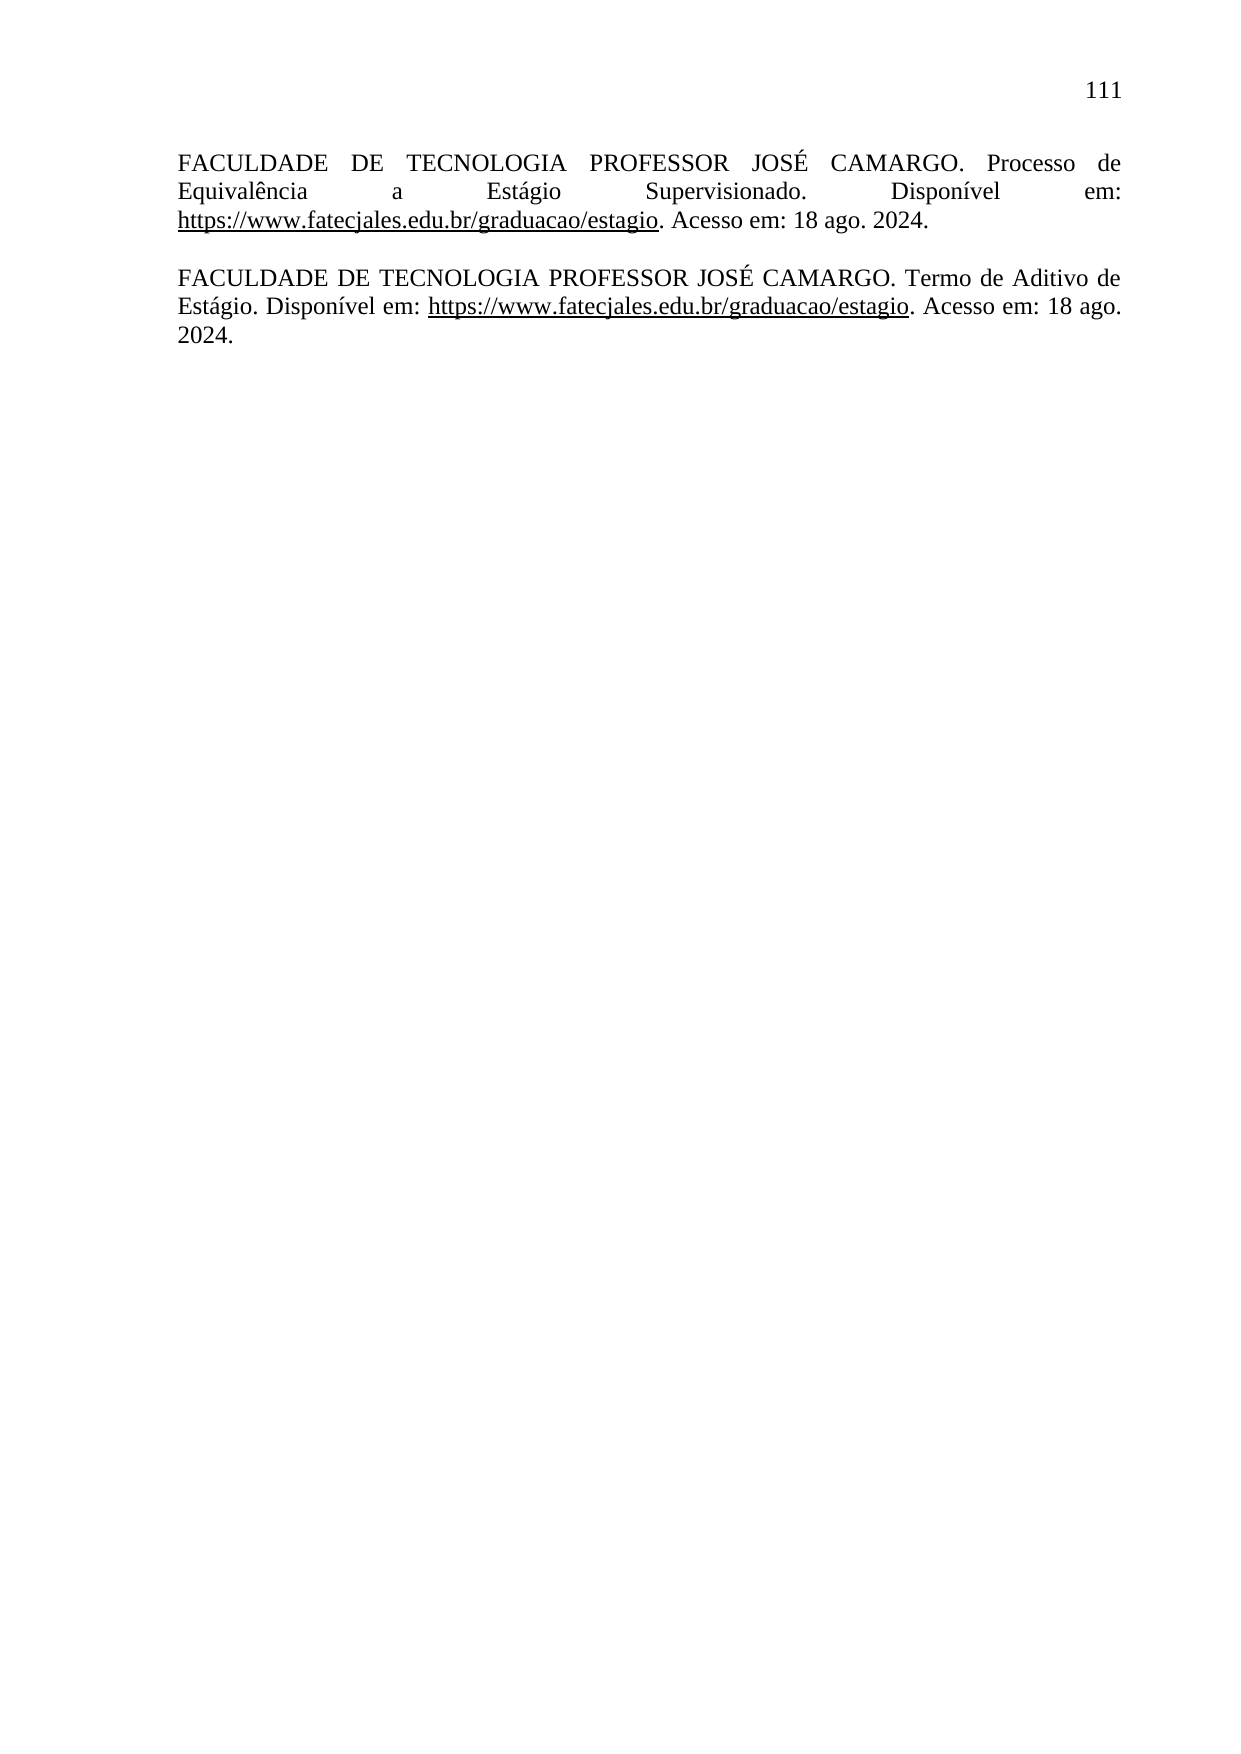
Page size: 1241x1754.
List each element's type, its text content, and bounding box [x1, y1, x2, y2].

text FACULDADE DE TECNOLOGIA PROFESSOR JOSÉ CAMARGO. Processo de Equivalência a Estágio Supervisionado. Disponível em: https://www.fatecjales.edu.br/graduacao/estagio. Acesso em: 18 ago. 2024. [177, 148, 1122, 234]
text FACULDADE DE TECNOLOGIA PROFESSOR JOSÉ CAMARGO. Termo de Aditivo de Estágio. Disponível em: https://www.fatecjales.edu.br/graduacao/estagio. Acesso em: 18 ago. 2024. [177, 263, 1122, 349]
